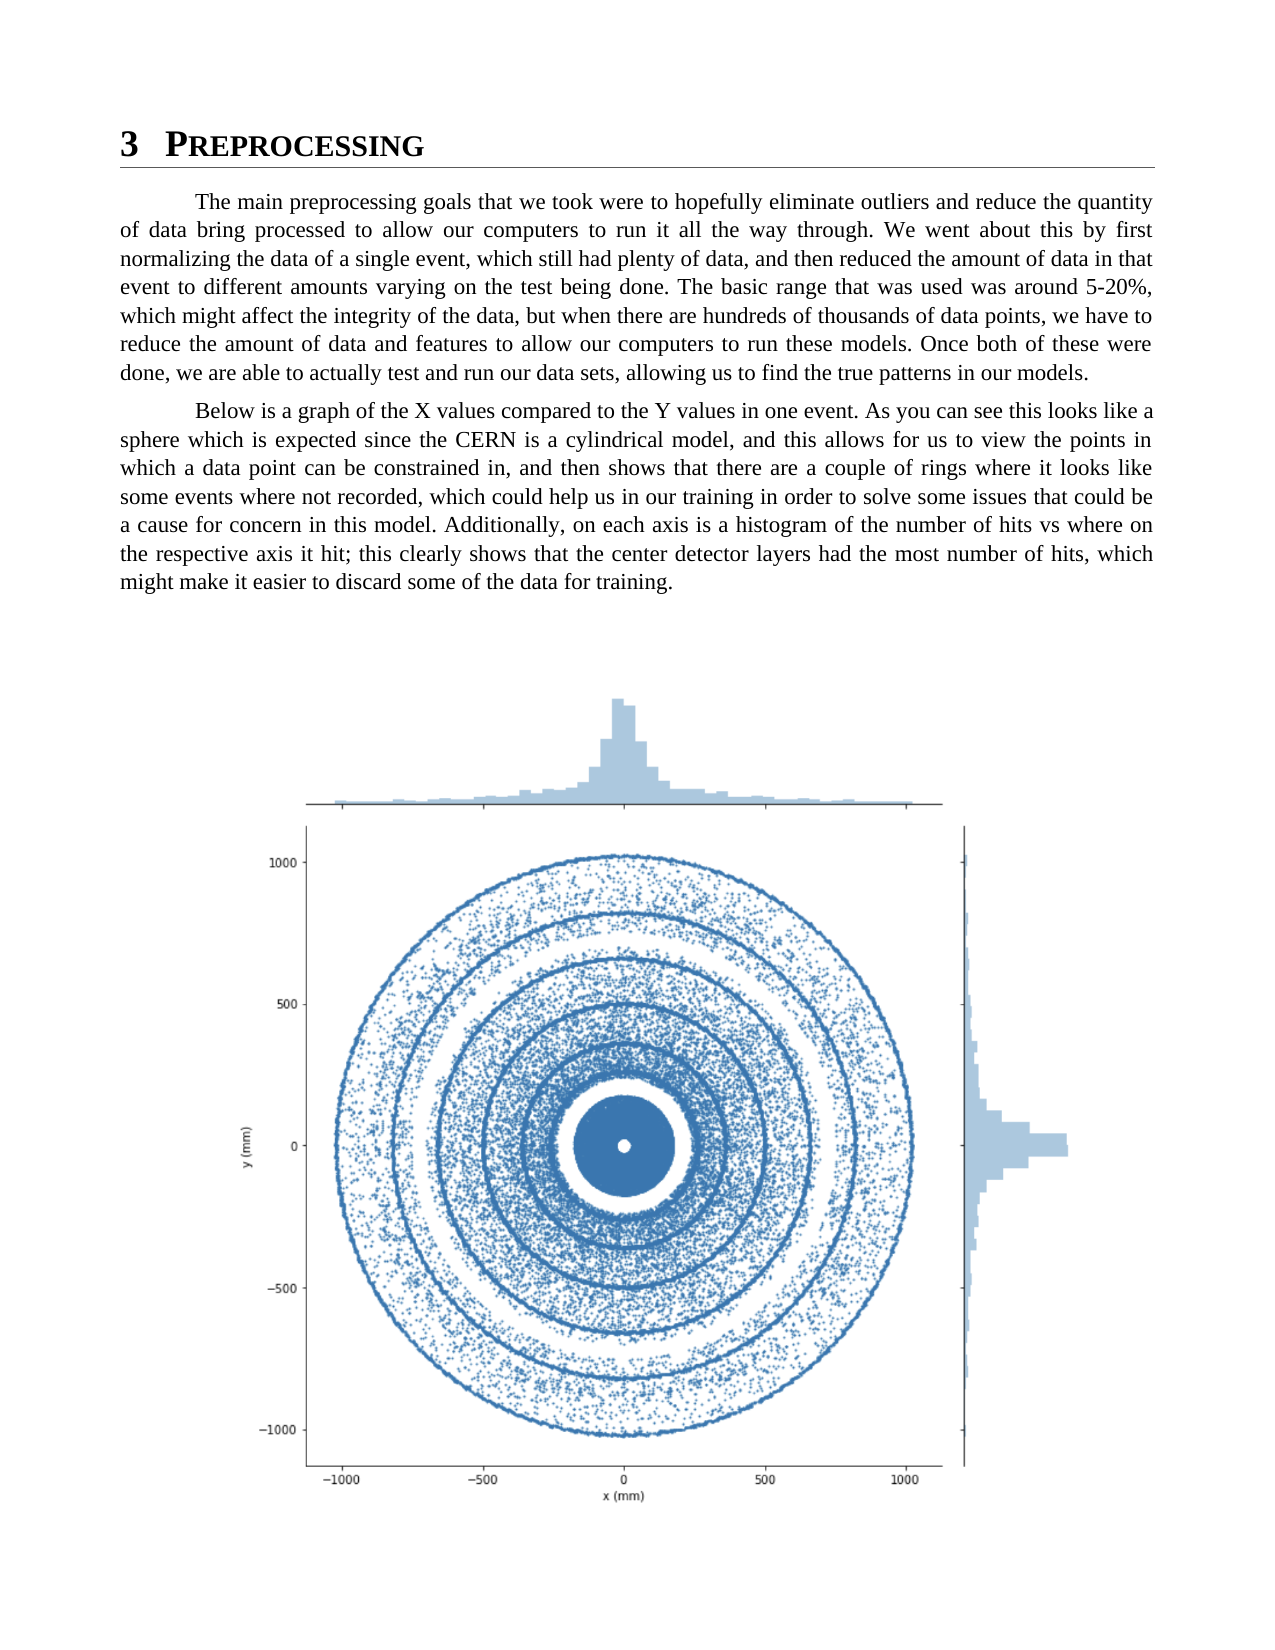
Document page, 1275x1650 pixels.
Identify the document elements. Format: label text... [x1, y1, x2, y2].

subtitle Preprocessing [120, 122, 1155, 167]
text The main preprocessing goals that we took were to hopefully eliminate outliers and reduce the quantity of data bring processed to allow our computers to run it all the way through. We went about this by first normalizing the data of a single event, which still had plenty of data, and then reduced the amount of data in that event to different amounts varying on the test being done. The basic range that was used was around 5-20%, which might affect the integrity of the data, but when there are hundreds of thousands of data points, we have to reduce the amount of data and features to allow our computers to run these models. Once both of these were done, we are able to actually test and run our data sets, allowing us to find the true patterns in our models. [120, 188, 1155, 385]
text Below is a graph of the X values compared to the Y values in one event. As you can see this looks like a sphere which is expected since the CERN is a cylindrical model, and this allows for us to view the points in which a data point can be constrained in, and then shows that there are a couple of rings where it looks like some events where not recorded, which could help us in our training in order to solve some issues that could be a cause for concern in this model. Additionally, on each axis is a histogram of the number of hits vs where on the respective axis it hit; this clearly shows that the center detector layers had the most number of hits, which might make it easier to discard some of the data for training. [120, 398, 1155, 594]
picture [229, 681, 1103, 1522]
